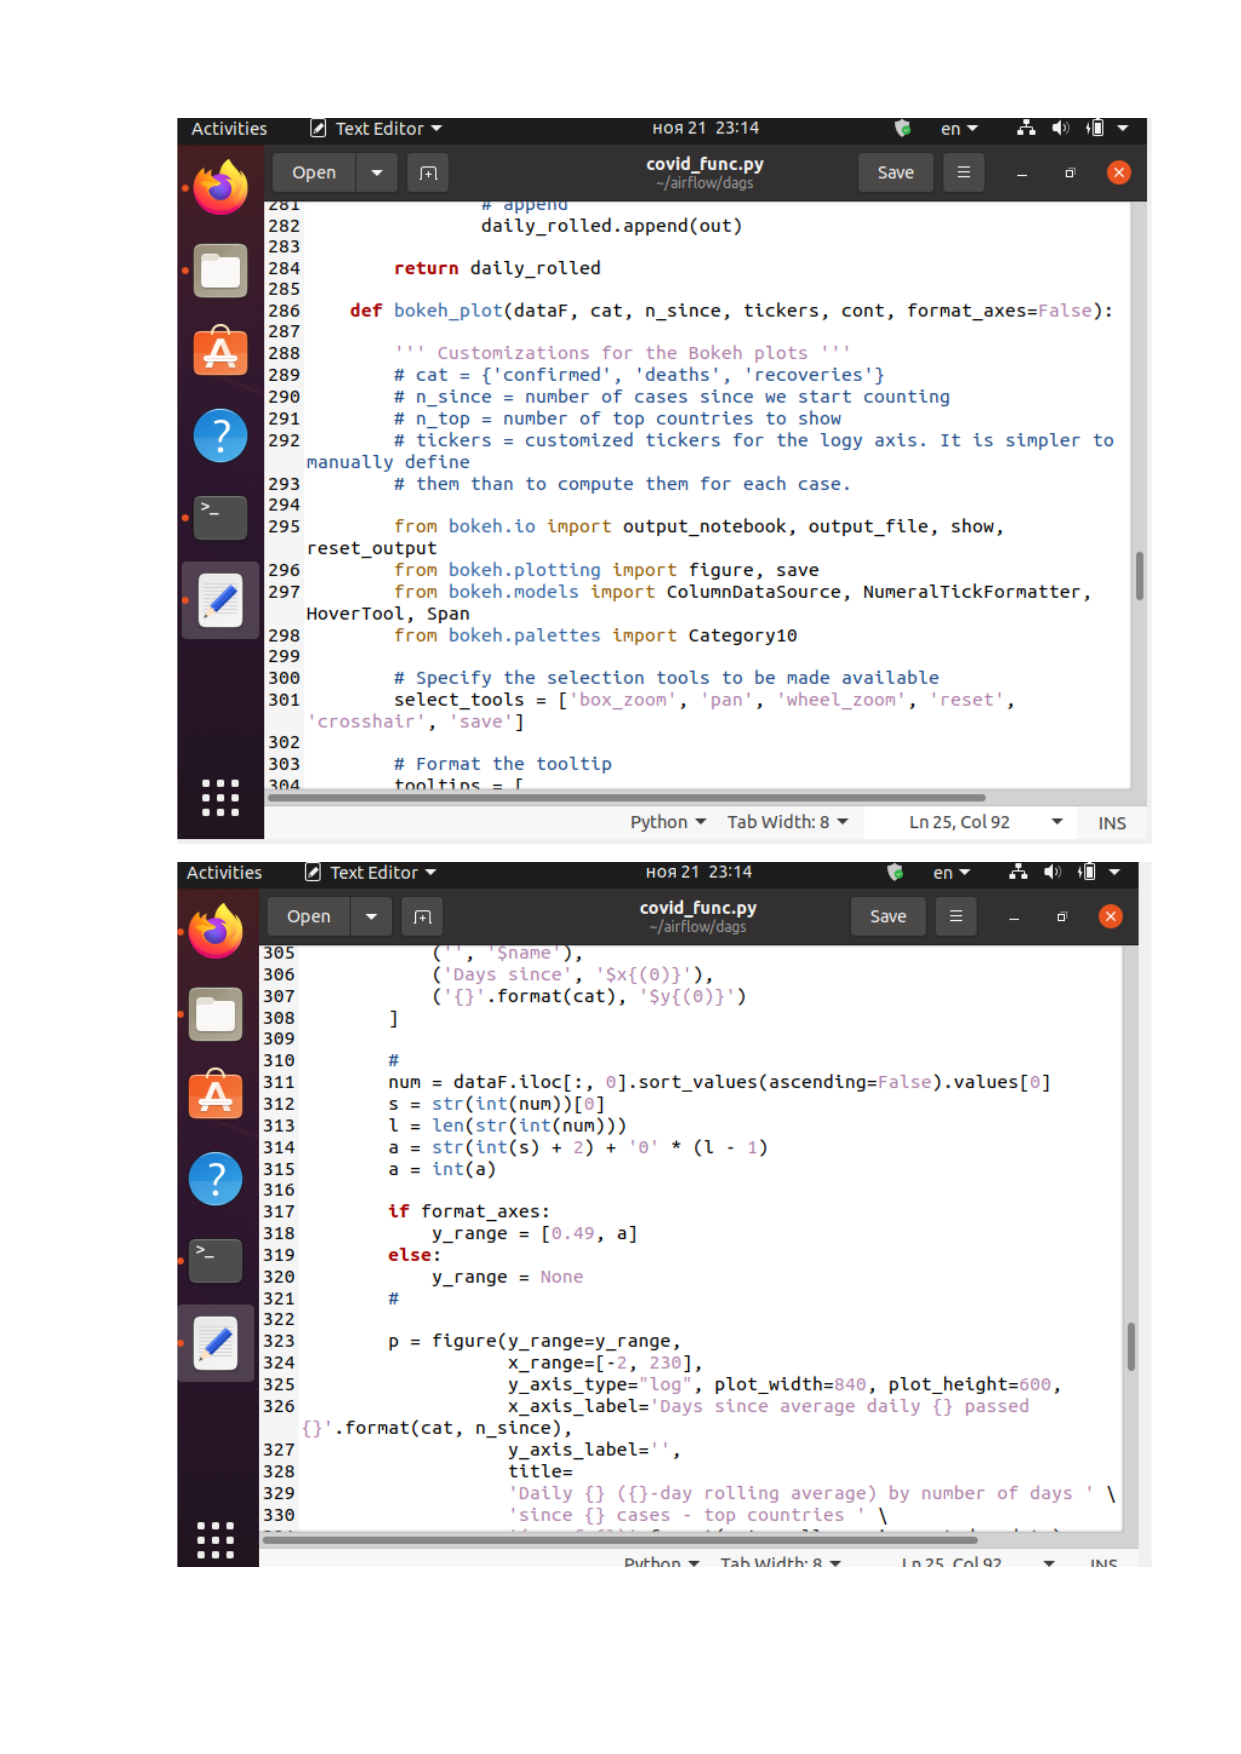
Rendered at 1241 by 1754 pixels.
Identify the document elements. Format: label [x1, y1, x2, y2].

picture [177, 862, 1152, 1567]
picture [177, 118, 1152, 844]
